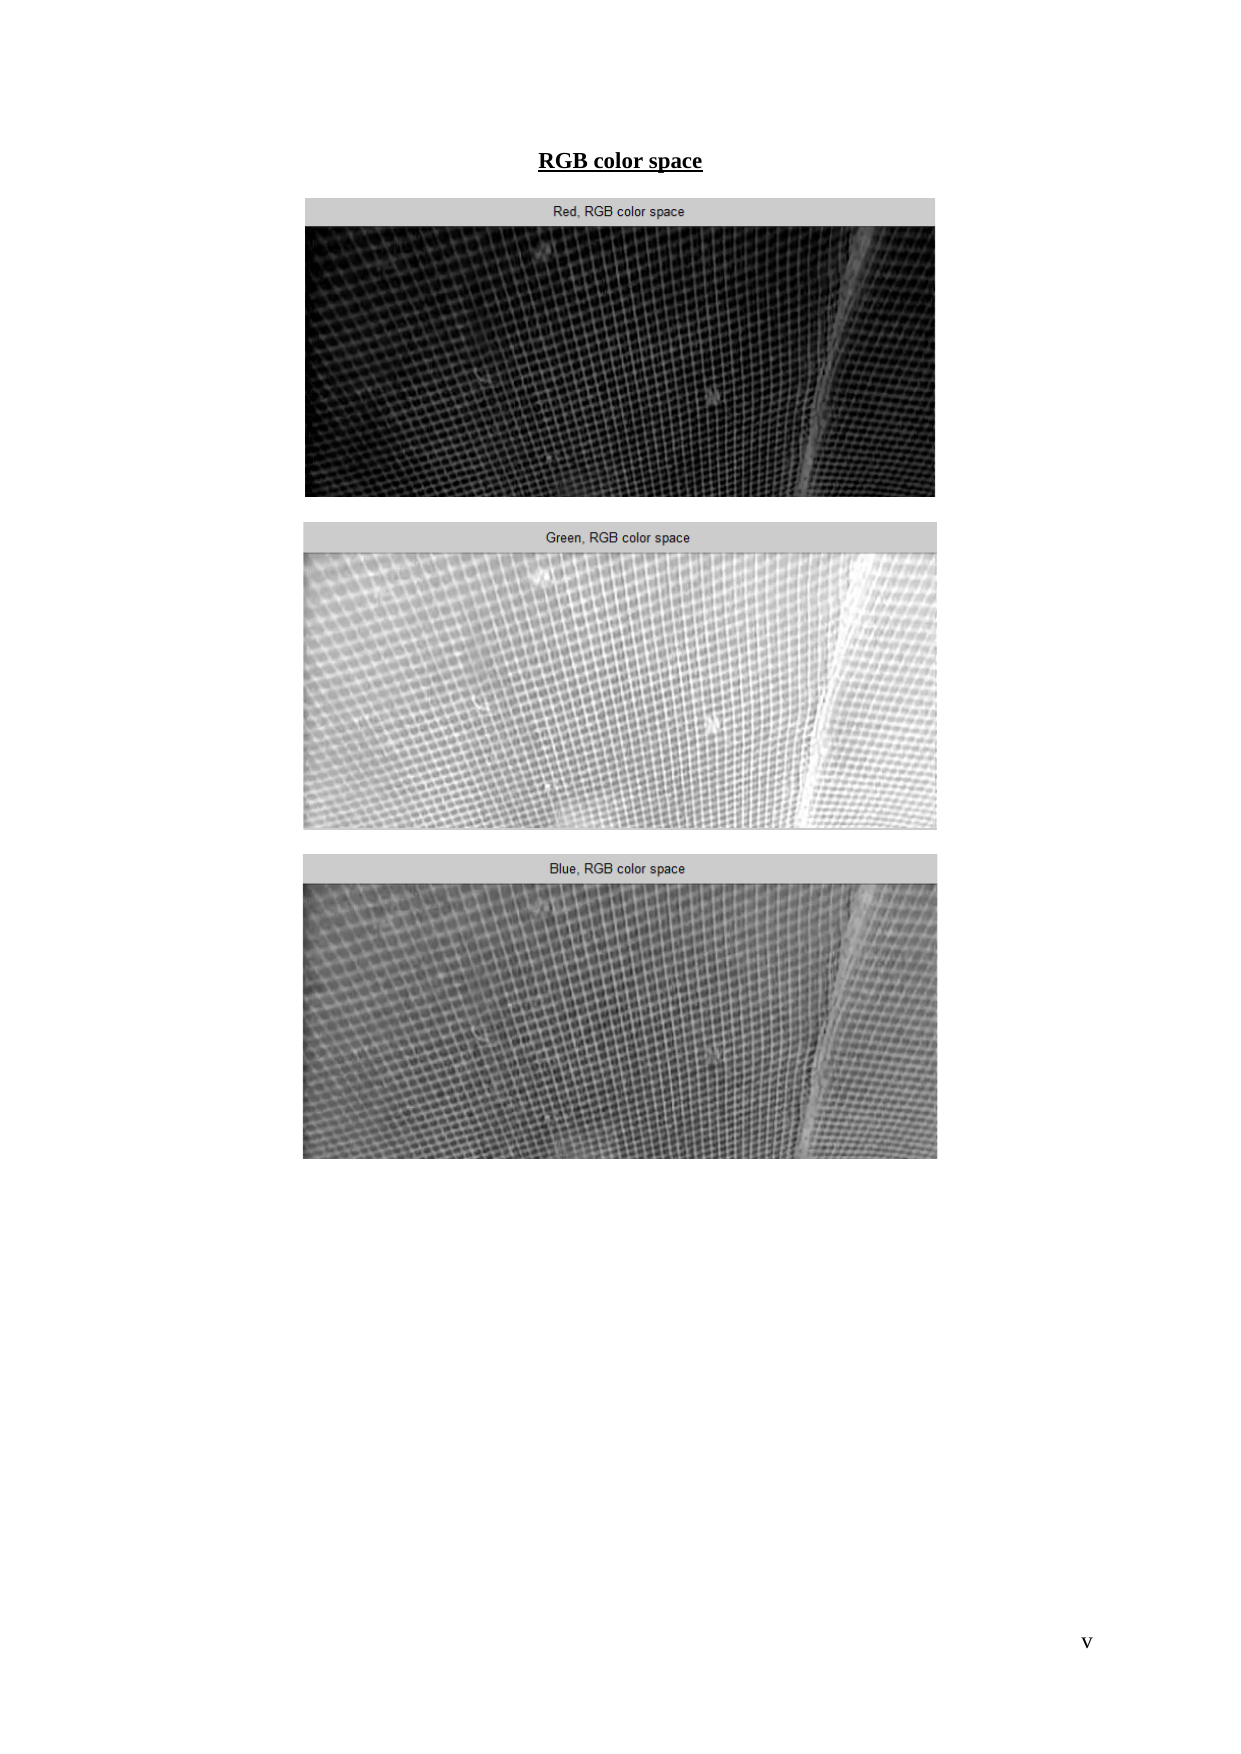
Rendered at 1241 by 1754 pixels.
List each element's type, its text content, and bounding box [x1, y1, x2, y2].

picture [302, 854, 938, 1159]
picture [305, 198, 936, 497]
picture [303, 521, 937, 830]
text RGB color space [148, 148, 1093, 174]
